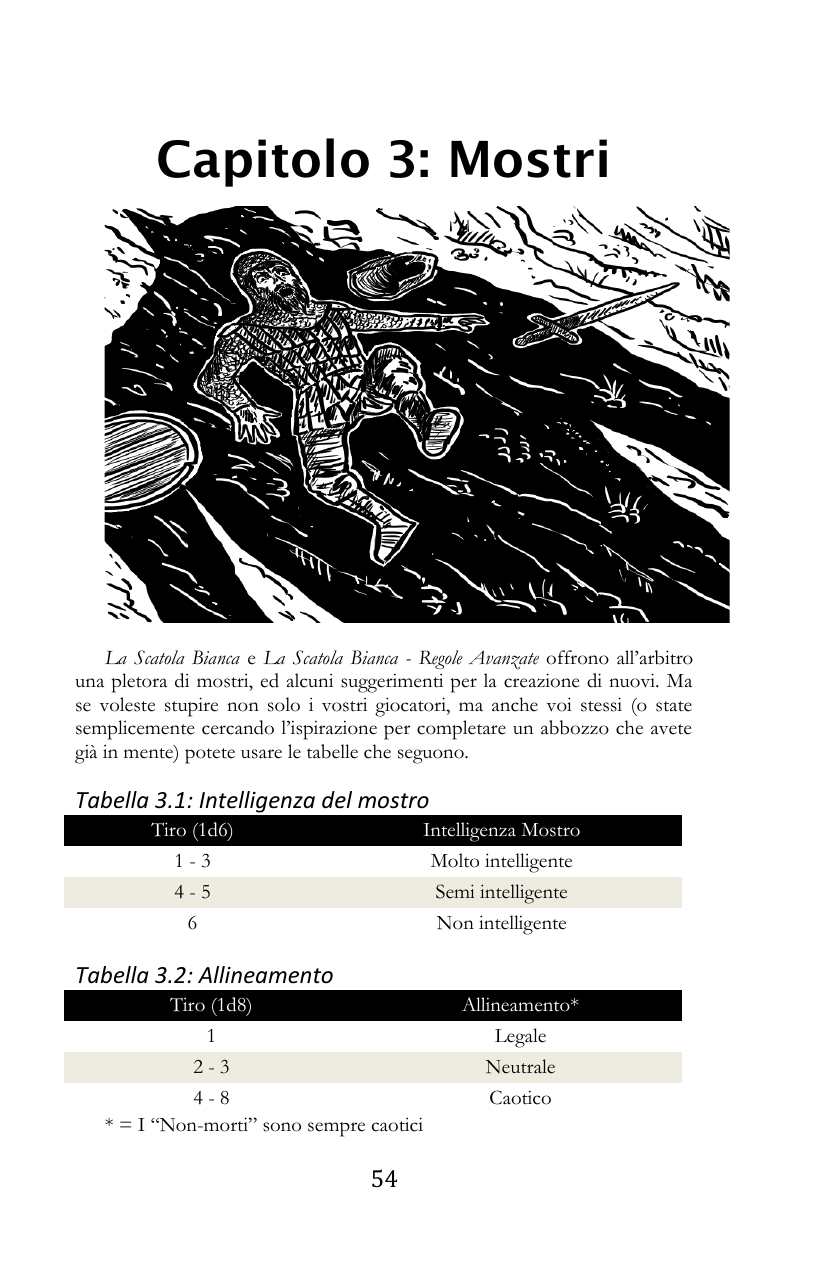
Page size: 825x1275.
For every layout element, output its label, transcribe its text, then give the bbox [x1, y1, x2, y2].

table_header Tiro (1d8) [64, 990, 329, 1021]
table_cell 6 [64, 908, 291, 939]
text * = I “Non-morti” sono sempre caotici [75, 1114, 693, 1137]
subtitle Tabella 3.2: Allineamento [75, 959, 693, 990]
table_cell Caotico [329, 1083, 682, 1114]
table_cell 4 - 5 [64, 877, 291, 908]
text La Scatola Bianca e La Scatola Bianca - Regole Avanzate offrono all’arbitro una pletora di mostri, ed alcuni suggerimenti per la creazione di nuovi. Ma se voleste stupire non solo i vostri giocatori, ma anche voi stessi (o state semplicemente cercando l’ispirazione per completare un abbozzo che avete già in mente) potete usare le tabelle che seguono. [75, 646, 693, 764]
subtitle Capitolo 3: Mostri [75, 131, 693, 188]
table_cell 2 - 3 [64, 1052, 329, 1083]
table_cell Legale [329, 1021, 682, 1052]
table_cell 1 - 3 [64, 846, 291, 877]
table_cell Semi intelligente [291, 877, 682, 908]
table_header Tiro (1d6) [64, 815, 291, 846]
table_cell Molto intelligente [291, 846, 682, 877]
table_cell Non intelligente [291, 908, 682, 939]
table_header Intelligenza Mostro [291, 815, 682, 846]
table_header Allineamento* [329, 990, 682, 1021]
subtitle Tabella 3.1: Intelligenza del mostro [75, 784, 693, 815]
table_cell 1 [64, 1021, 329, 1052]
table_cell 4 - 8 [64, 1083, 329, 1114]
table_cell Neutrale [329, 1052, 682, 1083]
